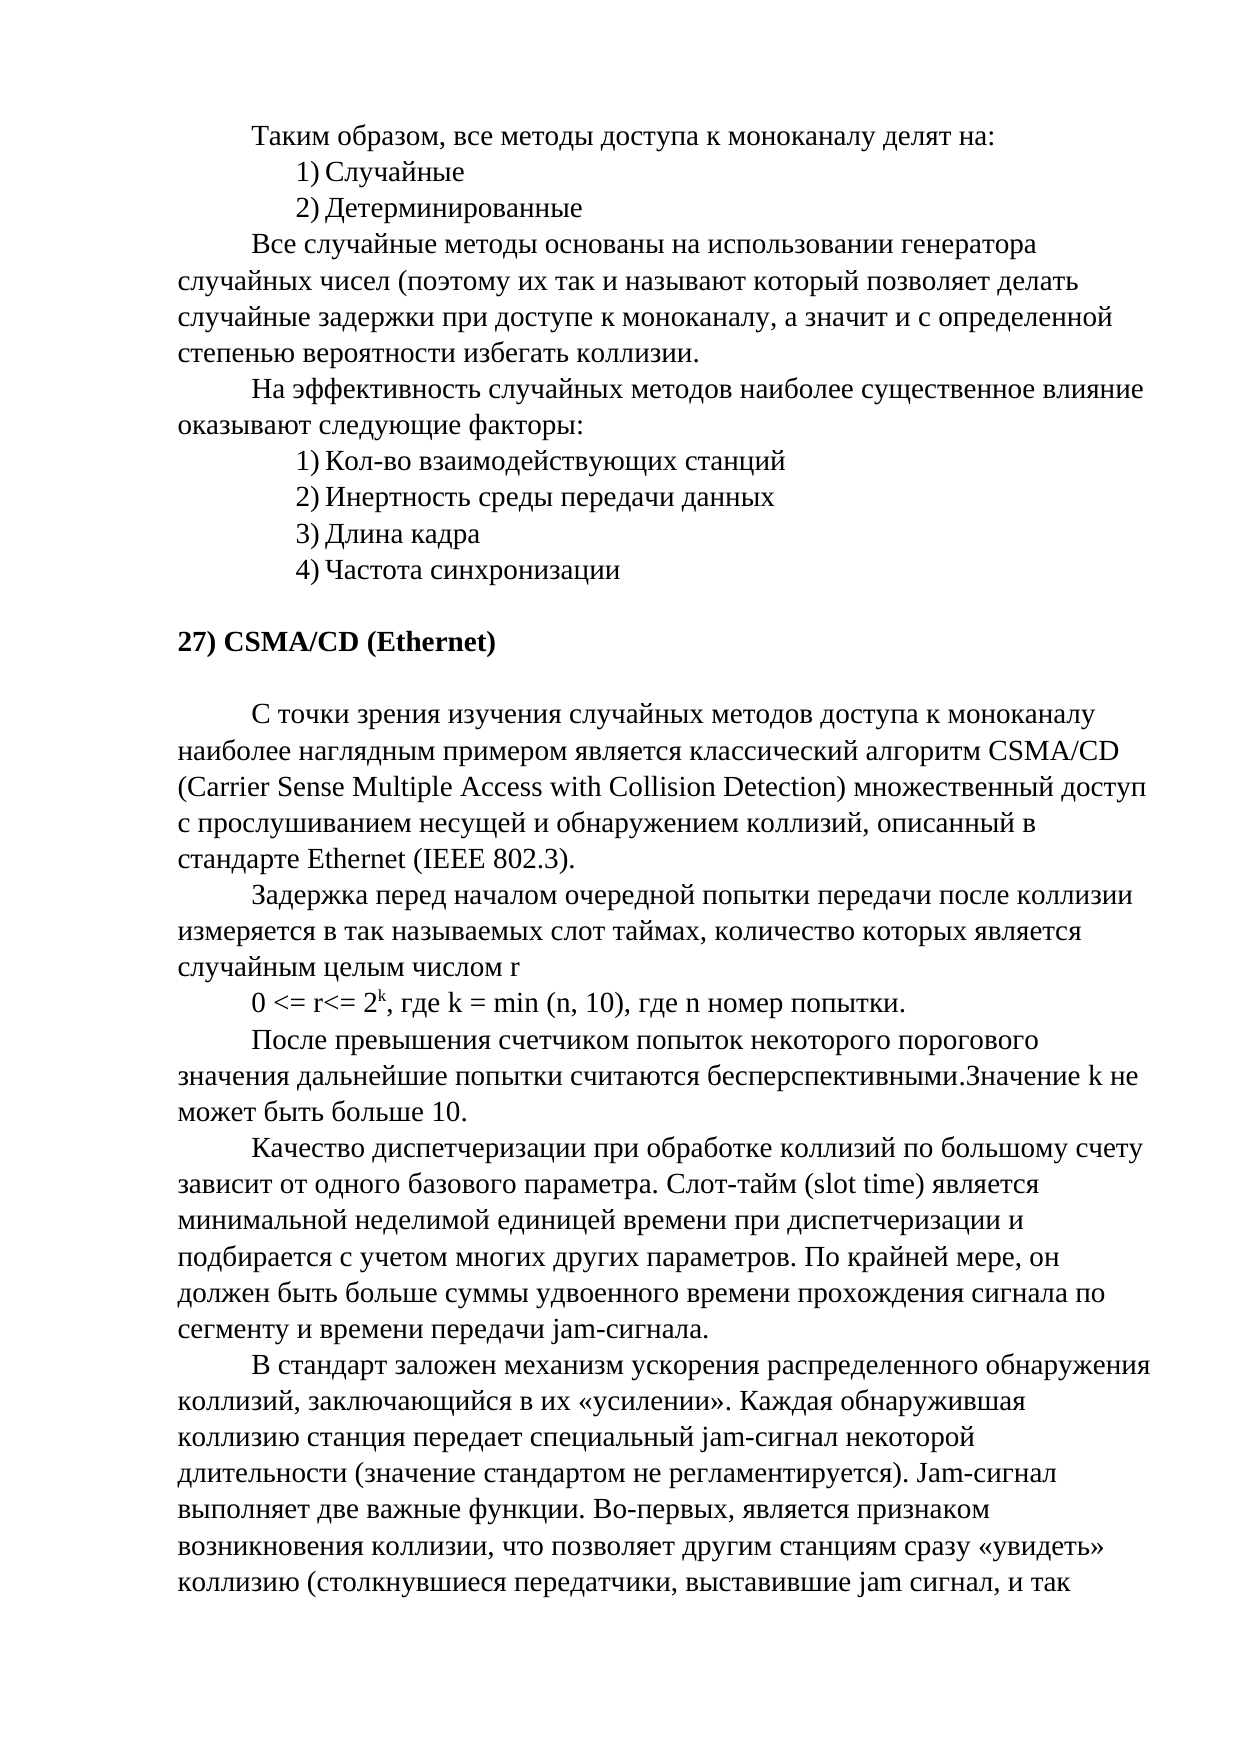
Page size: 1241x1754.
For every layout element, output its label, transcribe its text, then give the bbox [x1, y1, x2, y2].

list Инертность среды передачи данных [252, 479, 1152, 513]
list Длина кадра [252, 516, 1152, 549]
text После превышения счетчиком попыток некоторого порогового значения дальнейшие попытки считаются бесперспективными.Значение k не может быть больше 10. [177, 1022, 1152, 1128]
text 27) CSMA/CD (Ethernet) [177, 624, 1152, 658]
list Частота синхронизации [252, 552, 1152, 585]
text Все случайные методы основаны на использовании генератора случайных чисел (поэтому их так и называют который позволяет делать случайные задержки при доступе к моноканалу, а значит и с определенной степенью вероятности избегать коллизии. [177, 227, 1152, 368]
text На эффективность случайных методов наиболее существенное влияние оказывают следующие факторы: [177, 371, 1152, 441]
text Задержка перед началом очередной попытки передачи после коллизии измеряется в так называемых слот таймах, количество которых является случайным целым числом r [177, 877, 1152, 983]
text С точки зрения изучения случайных методов доступа к моноканалу наиболее наглядным примером является классический алгоритм CSMA/CD (Carrier Sense Multiple Access with Collision Detection) множественный доступ с прослушиванием несущей и обнаружением коллизий, описанный в стандарте Ethernet (IEEE 802.3). [177, 696, 1152, 874]
text Таким образом, все методы доступа к моноканалу делят на: [177, 118, 1152, 152]
text 0 <= r<= 2k, где k = min (n, 10), где n номер попытки. [177, 986, 1152, 1019]
list Случайные [252, 154, 1152, 188]
text Качество диспетчеризации при обработке коллизий по большому счету зависит от одного базового параметра. Cлот-тайм (slot time) является минимальной неделимой единицей времени при диспетчеризации и подбирается с учетом многих других параметров. По крайней мере, он должен быть больше суммы удвоенного времени прохождения сигнала по сегменту и времени передачи jam-сигнала. [177, 1130, 1152, 1344]
list Кол-во взаимодействующих станций [252, 443, 1152, 477]
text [177, 1347, 1152, 1597]
list Детерминированные [252, 190, 1152, 224]
